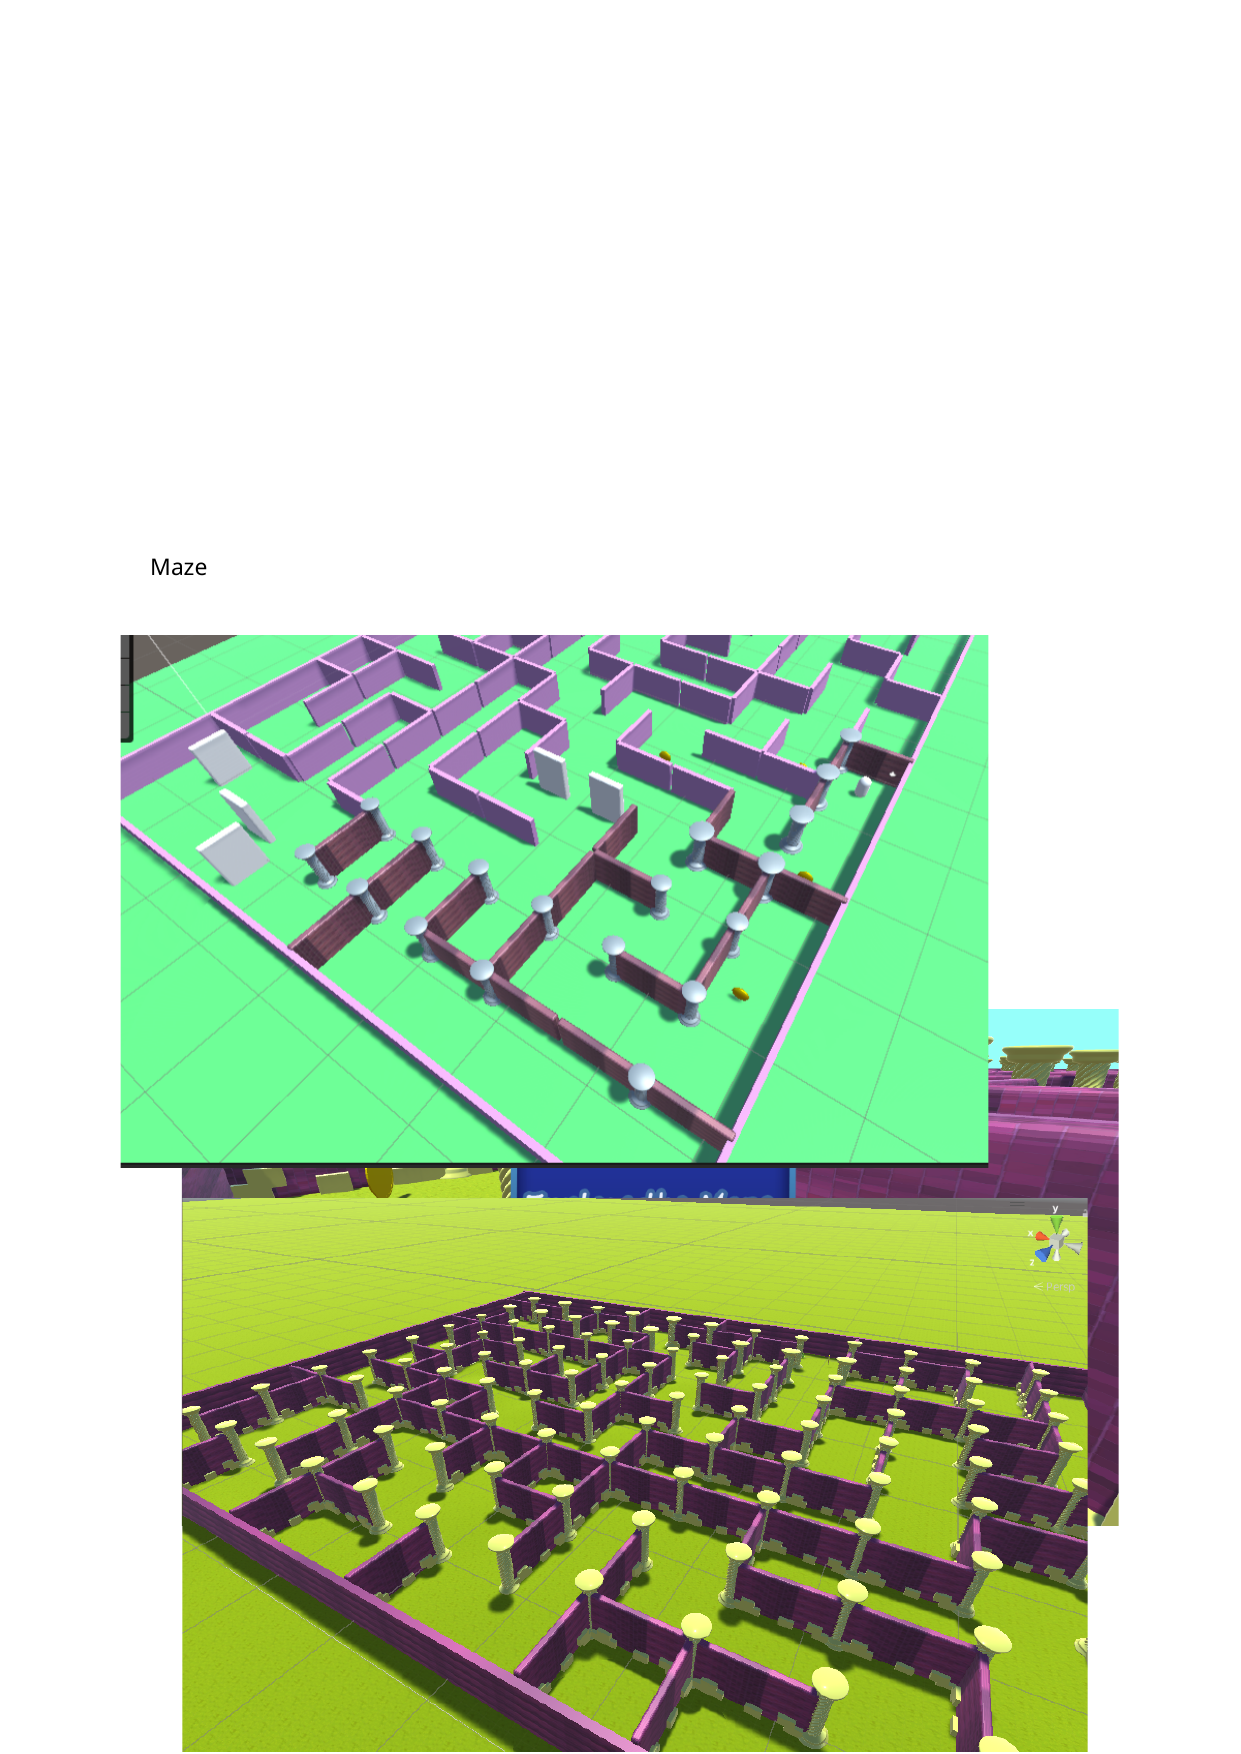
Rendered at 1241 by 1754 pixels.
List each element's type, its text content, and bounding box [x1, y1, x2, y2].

text Maze [150, 551, 1090, 582]
picture [119, 635, 1119, 1751]
